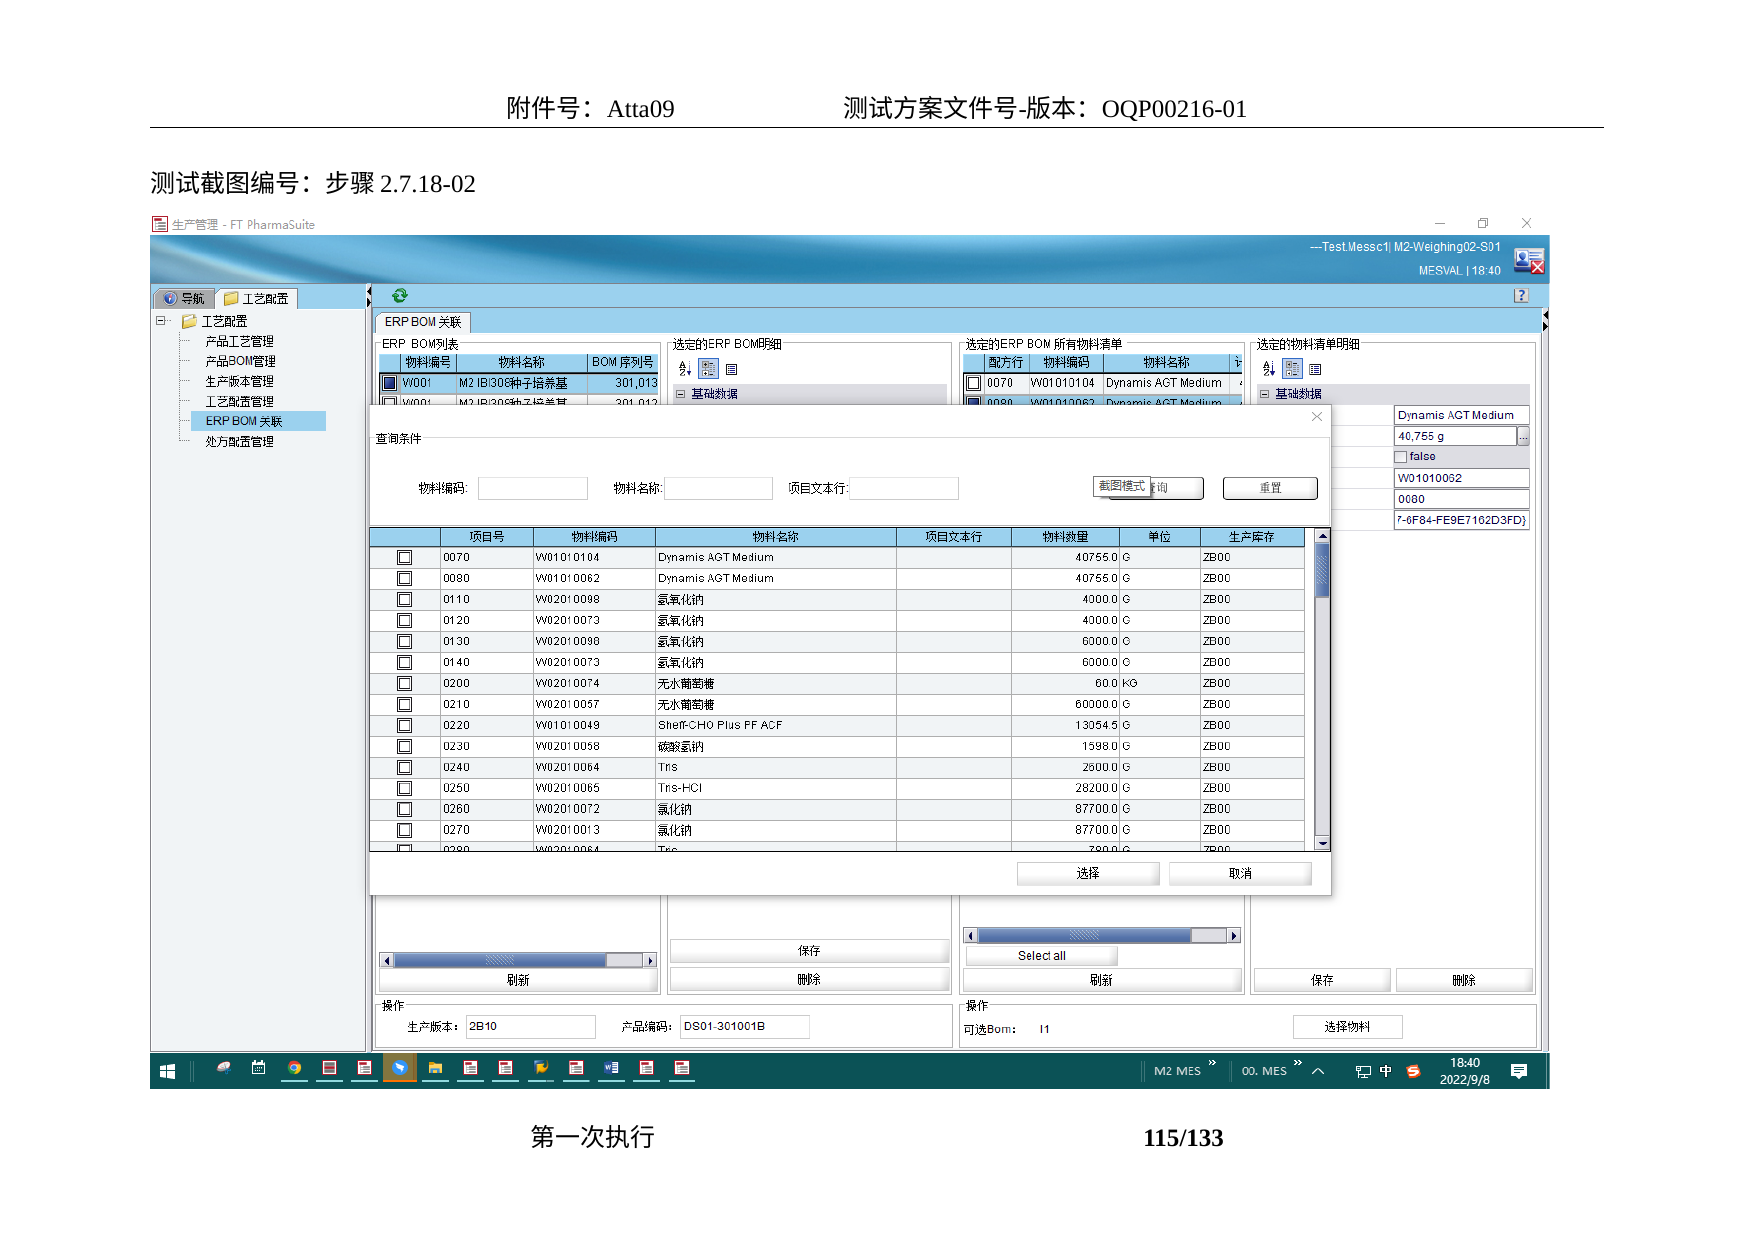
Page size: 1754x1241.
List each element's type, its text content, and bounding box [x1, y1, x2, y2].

text 测试截图编号：步骤2.7.18-02 [150, 149, 1604, 214]
picture [150, 213, 1550, 1089]
